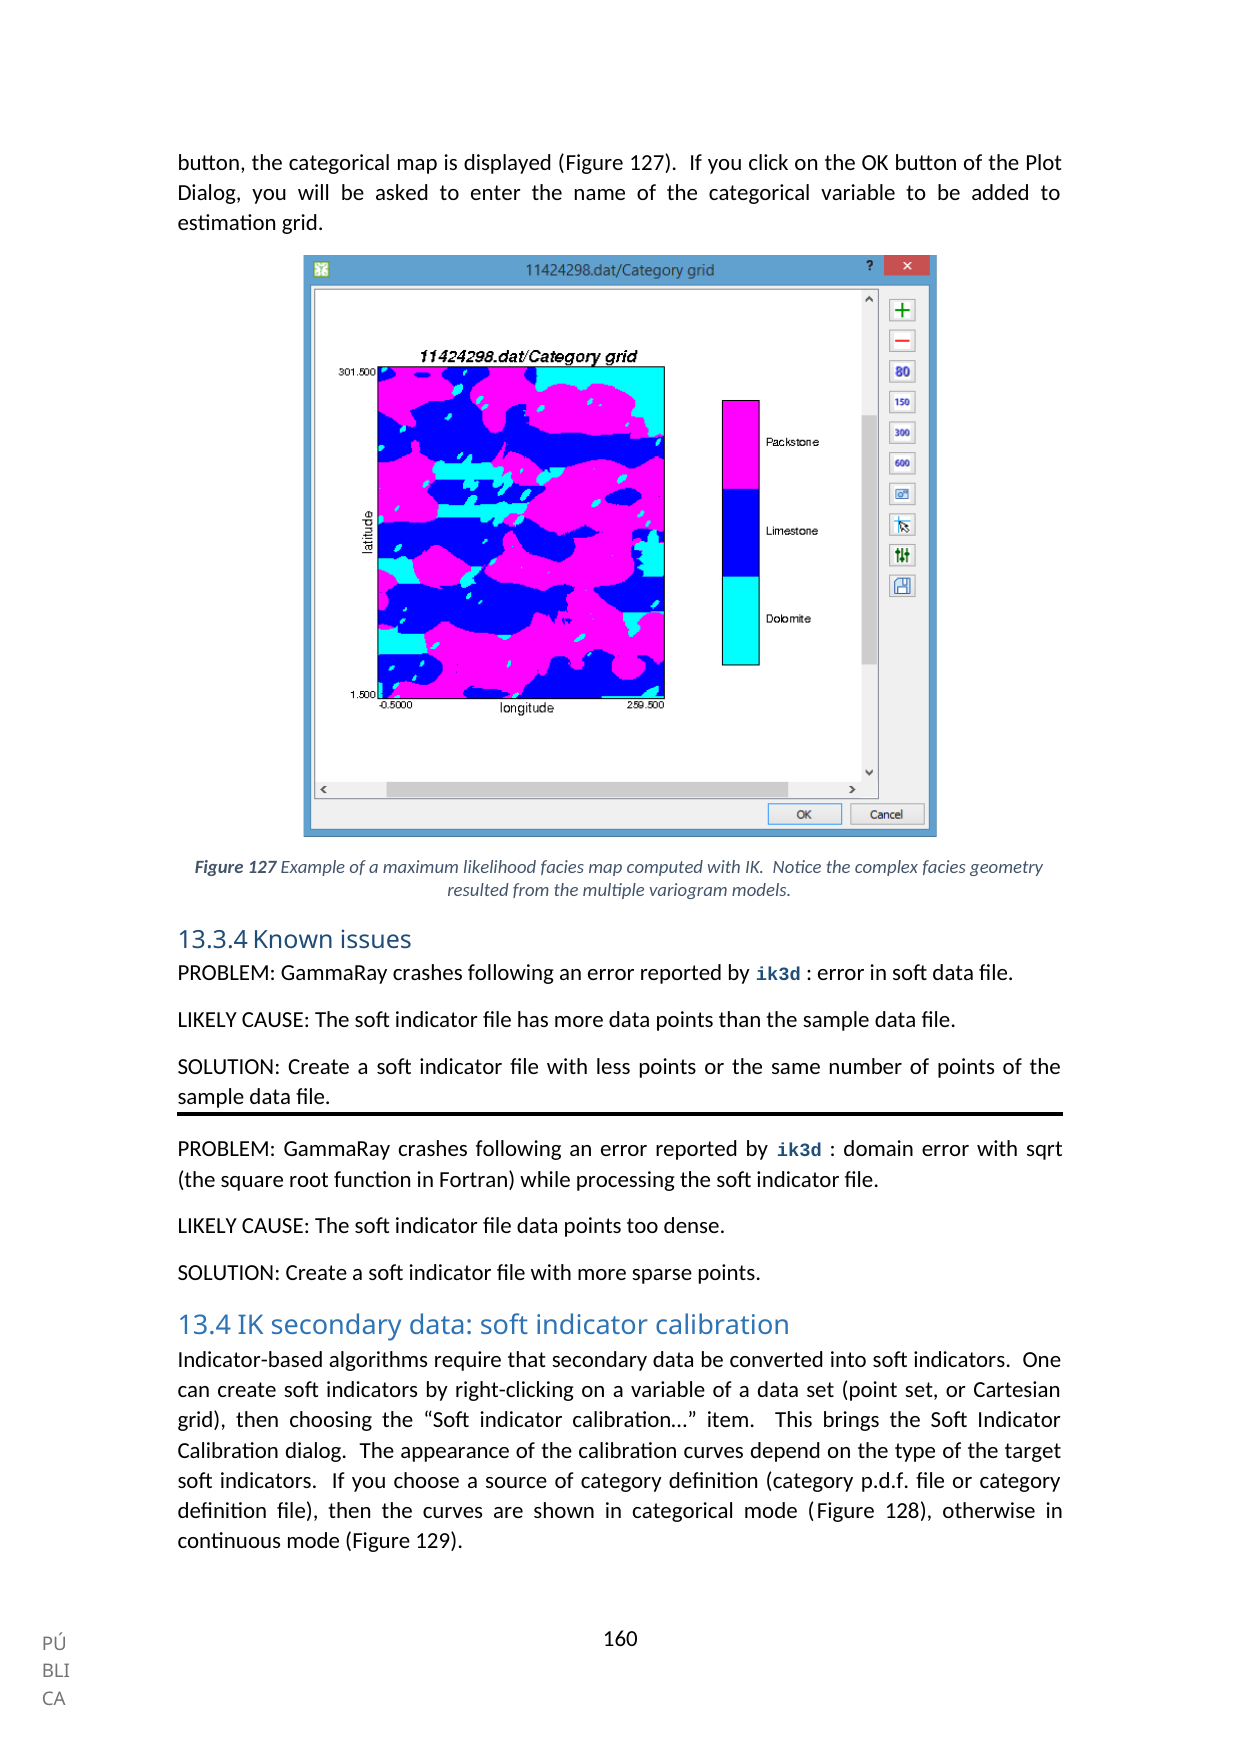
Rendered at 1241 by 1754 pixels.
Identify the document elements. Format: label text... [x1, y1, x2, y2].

text PROBLEM: GammaRay crashes following an error reported by ik3d : domain error with sqrt (the square root function in Fortran) while processing the soft indicator file. [177, 1134, 1063, 1193]
text SOLUTION: Create a soft indicator file with more sparse points. [177, 1258, 1063, 1286]
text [177, 148, 1063, 236]
picture [303, 255, 937, 837]
text SOLUTION: Create a soft indicator file with less points or the same number of points of the sample data file. [177, 1052, 1063, 1112]
text LIKELY CAUSE: The soft indicator file data points too dense. [177, 1212, 1063, 1239]
text PROBLEM: GammaRay crashes following an error reported by ik3d : error in soft data file. [177, 958, 1063, 986]
text Indicator-based algorithms require that secondary data be converted into soft indicators. One can create soft indicators by right-clicking on a variable of a data set (point set, or Cartesian grid), then choosing the “Soft indicator calibration…” item. This brings the Soft Indicator Calibration dialog. The appearance of the calibration curves depend on the type of the target soft indicators. If you choose a source of category definition (category p.d.f. file or category definition file), then the curves are shown in categorical mode (Figure 125), otherwise in continuous mode (Figure 126). [177, 1345, 1063, 1554]
text LIKELY CAUSE: The soft indicator file has more data points than the sample data file. [177, 1005, 1063, 1033]
text Figure 127 Example of a maximum likelihood facies map computed with IK. Notice the complex facies geometry resulted from the multiple variogram models. [177, 855, 1063, 901]
subtitle Known issues [177, 922, 1063, 956]
subtitle IK secondary data: soft indicator calibration [177, 1305, 1063, 1342]
